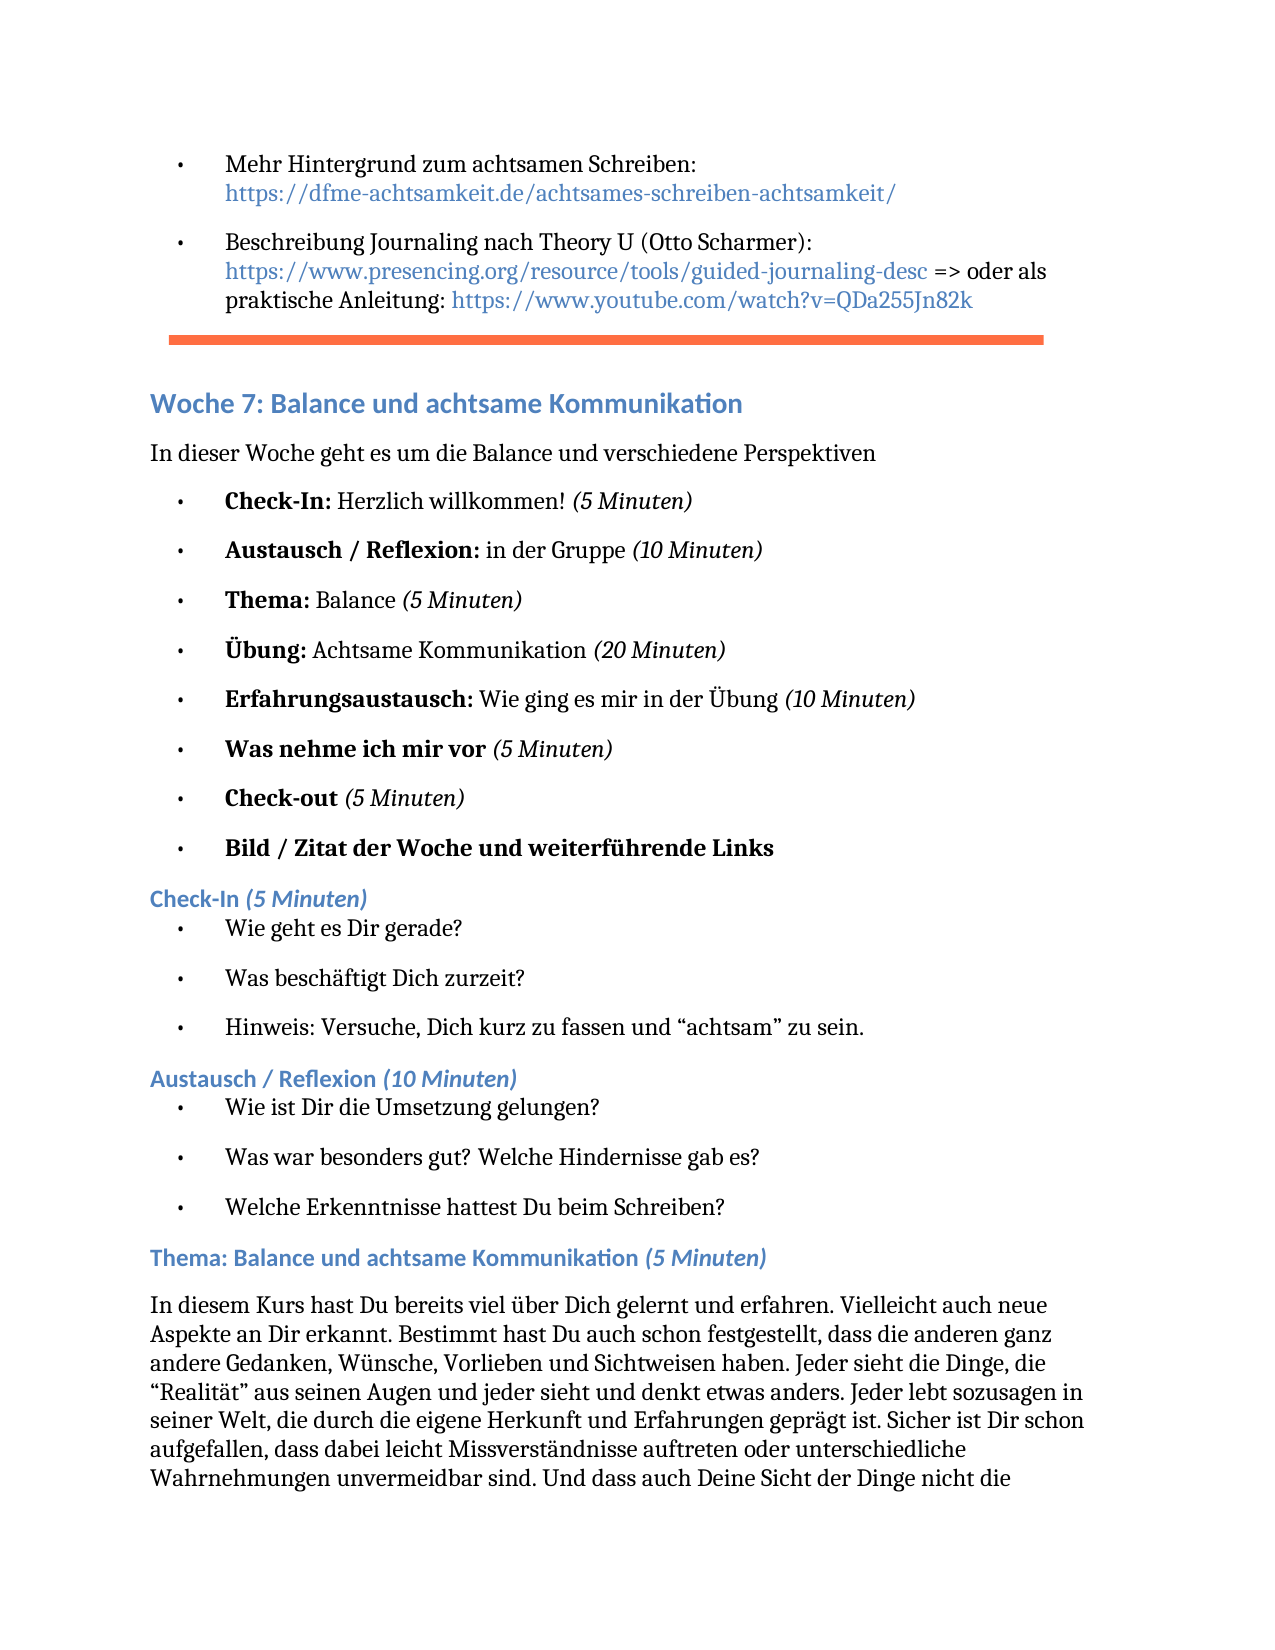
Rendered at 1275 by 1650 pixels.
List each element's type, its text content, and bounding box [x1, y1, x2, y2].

list Thema: Balance (5 Minuten) [175, 586, 1125, 615]
list Hinweis: Versuche, Dich kurz zu fassen und “achtsam” zu sein. [175, 1013, 1125, 1042]
picture [168, 335, 1044, 345]
text In dieser Woche geht es um die Balance und verschiedene Perspektiven [150, 439, 1125, 468]
list Welche Erkenntnisse hattest Du beim Schreiben? [175, 1192, 1125, 1221]
list Wie geht es Dir gerade? [175, 914, 1125, 943]
subtitle Woche 7: Balance und achtsame Kommunikation [150, 385, 1125, 421]
list Erfahrungsaustausch: Wie ging es mir in der Übung (10 Minuten) [175, 685, 1125, 714]
subtitle Austausch / Reflexion (10 Minuten) [150, 1063, 1125, 1093]
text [150, 1291, 1125, 1493]
subtitle Check-In (5 Minuten) [150, 883, 1125, 914]
subtitle Thema: Balance und achtsame Kommunikation (5 Minuten) [150, 1242, 1125, 1273]
list Was war besonders gut? Welche Hindernisse gab es? [175, 1143, 1125, 1172]
list Mehr Hintergrund zum achtsamen Schreiben: https://dfme-achtsamkeit.de/achtsames-schreiben-achtsamkeit/ [175, 150, 1125, 207]
list Was nehme ich mir vor (5 Minuten) [175, 735, 1125, 763]
list Bild / Zitat der Woche und weiterführende Links [175, 834, 1125, 863]
list Übung: Achtsame Kommunikation (20 Minuten) [175, 636, 1125, 664]
list Was beschäftigt Dich zurzeit? [175, 964, 1125, 992]
list Check-In: Herzlich willkommen! (5 Minuten) [175, 487, 1125, 516]
list Check-out (5 Minuten) [175, 784, 1125, 813]
list Austausch / Reflexion: in der Gruppe (10 Minuten) [175, 536, 1125, 565]
list Beschreibung Journaling nach Theory U (Otto Scharmer): https://www.presencing.org/resource/tools/guided-journaling-desc => oder als praktische Anleitung: https://www.youtube.com/watch?v=QDa255Jn82k [175, 228, 1125, 314]
list Wie ist Dir die Umsetzung gelungen? [175, 1093, 1125, 1122]
